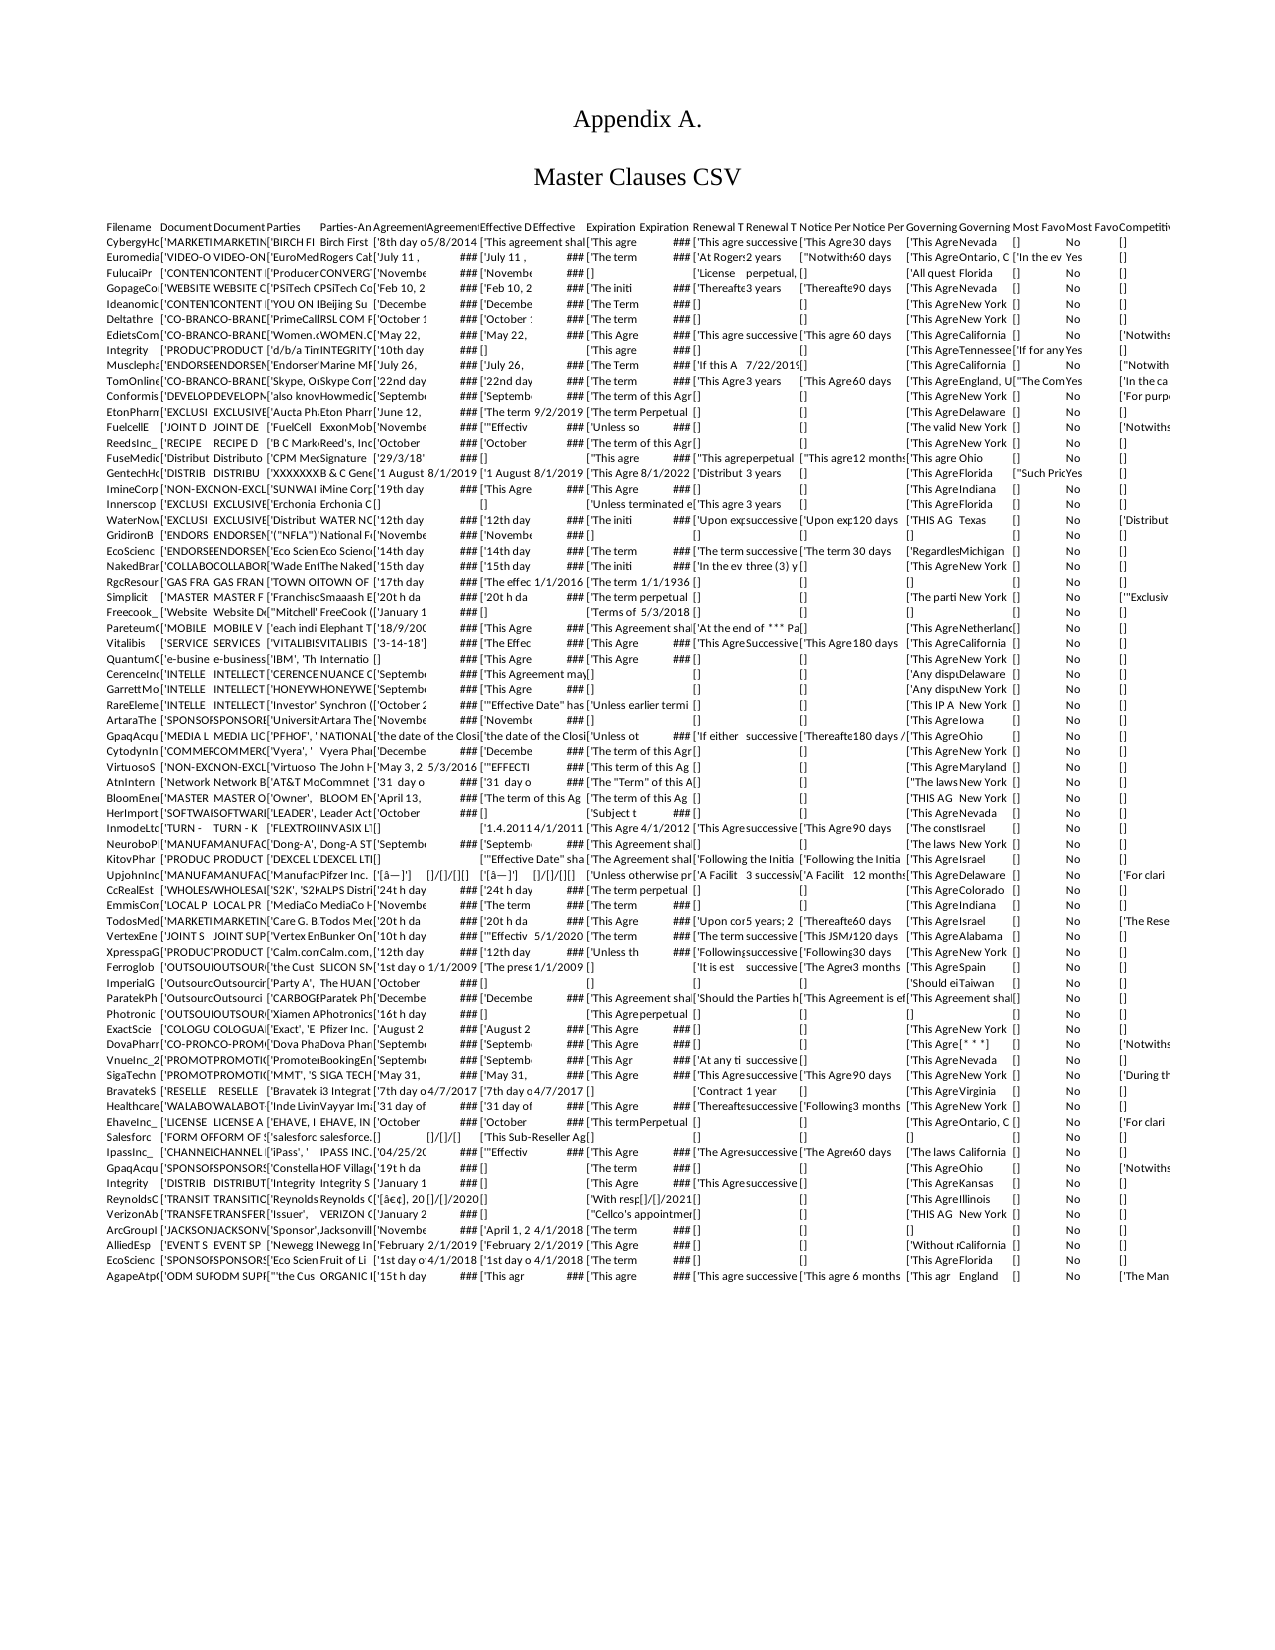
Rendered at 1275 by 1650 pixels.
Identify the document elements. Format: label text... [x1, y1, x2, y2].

text Appendix A. [75, 104, 1200, 133]
text Master Clauses CSV [75, 162, 1200, 191]
